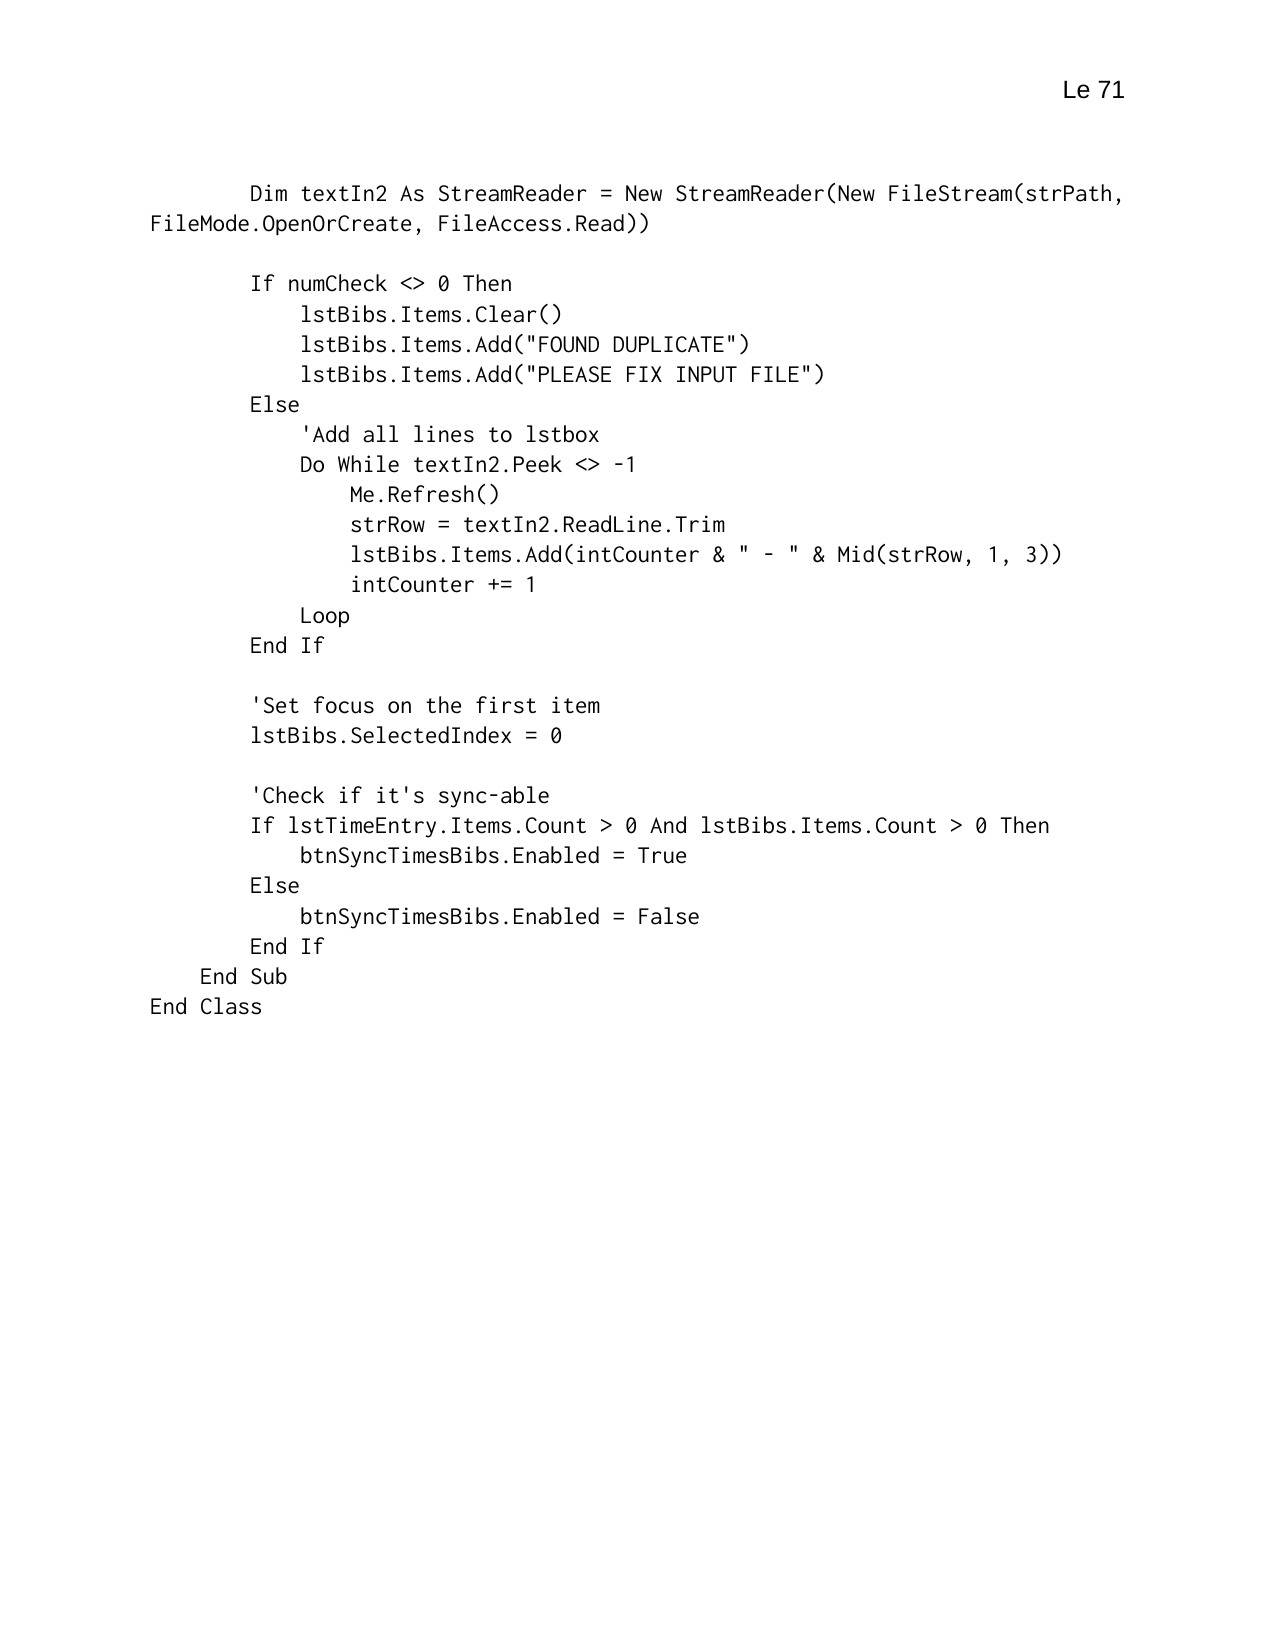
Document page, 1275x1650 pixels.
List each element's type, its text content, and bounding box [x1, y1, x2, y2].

text End If [150, 632, 1125, 658]
text Loop [150, 602, 1125, 628]
text If numCheck <> 0 Then [150, 270, 1125, 297]
text btnSyncTimesBibs.Enabled = True [150, 842, 1125, 869]
text 'Set focus on the first item [150, 692, 1125, 718]
text lstBibs.Items.Add(intCounter & " - " & Mid(strRow, 1, 3)) [150, 541, 1125, 568]
text Else [150, 872, 1125, 899]
text Dim textIn2 As StreamReader = New StreamReader(New FileStream(strPath, FileMode.OpenOrCreate, FileAccess.Read)) [150, 180, 1125, 236]
text lstBibs.Items.Clear() [150, 301, 1125, 327]
text If lstTimeEntry.Items.Count > 0 And lstBibs.Items.Count > 0 Then [150, 812, 1125, 838]
text Me.Refresh() [150, 481, 1125, 507]
text 'Add all lines to lstbox [150, 421, 1125, 447]
text End Sub [150, 963, 1125, 989]
text 'Check if it's sync-able [150, 782, 1125, 808]
text btnSyncTimesBibs.Enabled = False [150, 903, 1125, 929]
text Else [150, 391, 1125, 417]
text lstBibs.SelectedIndex = 0 [150, 722, 1125, 748]
text End If [150, 933, 1125, 959]
text intCounter += 1 [150, 571, 1125, 598]
text End Class [150, 993, 1125, 1019]
text Do While textIn2.Peek <> -1 [150, 451, 1125, 477]
text lstBibs.Items.Add("FOUND DUPLICATE") [150, 331, 1125, 357]
text lstBibs.Items.Add("PLEASE FIX INPUT FILE") [150, 361, 1125, 387]
text strRow = textIn2.ReadLine.Trim [150, 511, 1125, 537]
